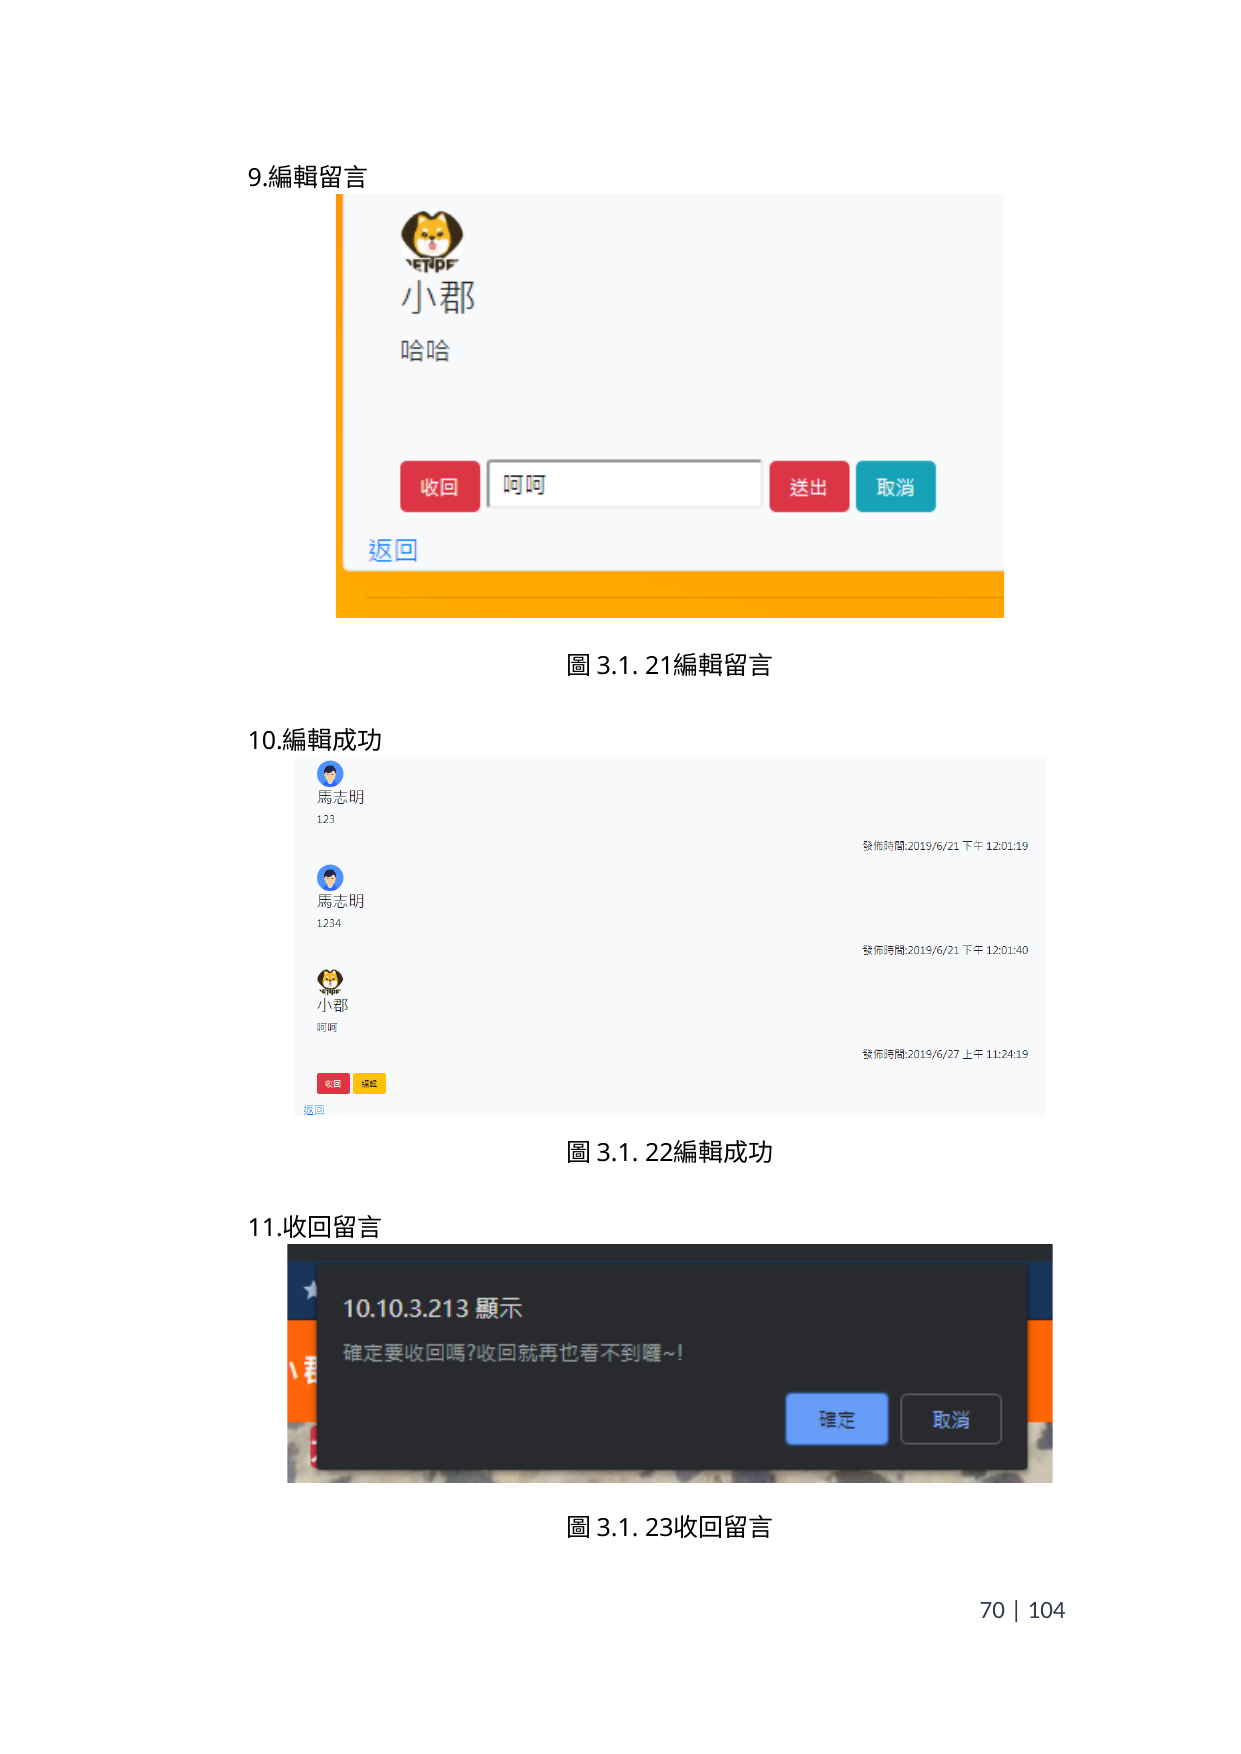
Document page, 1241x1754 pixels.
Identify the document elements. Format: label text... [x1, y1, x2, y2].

picture [294, 757, 1046, 1116]
picture [335, 194, 1005, 618]
text 圖3.1. 23收回留言 [207, 1507, 1092, 1544]
text 10.編輯成功 [207, 719, 1092, 757]
text 圖3.1. 21編輯留言 [207, 644, 1092, 682]
text 9.編輯留言 [207, 157, 1092, 194]
text 圖3.1. 22編輯成功 [207, 1132, 1092, 1169]
picture [287, 1244, 1053, 1483]
text 11.收回留言 [207, 1207, 1092, 1244]
